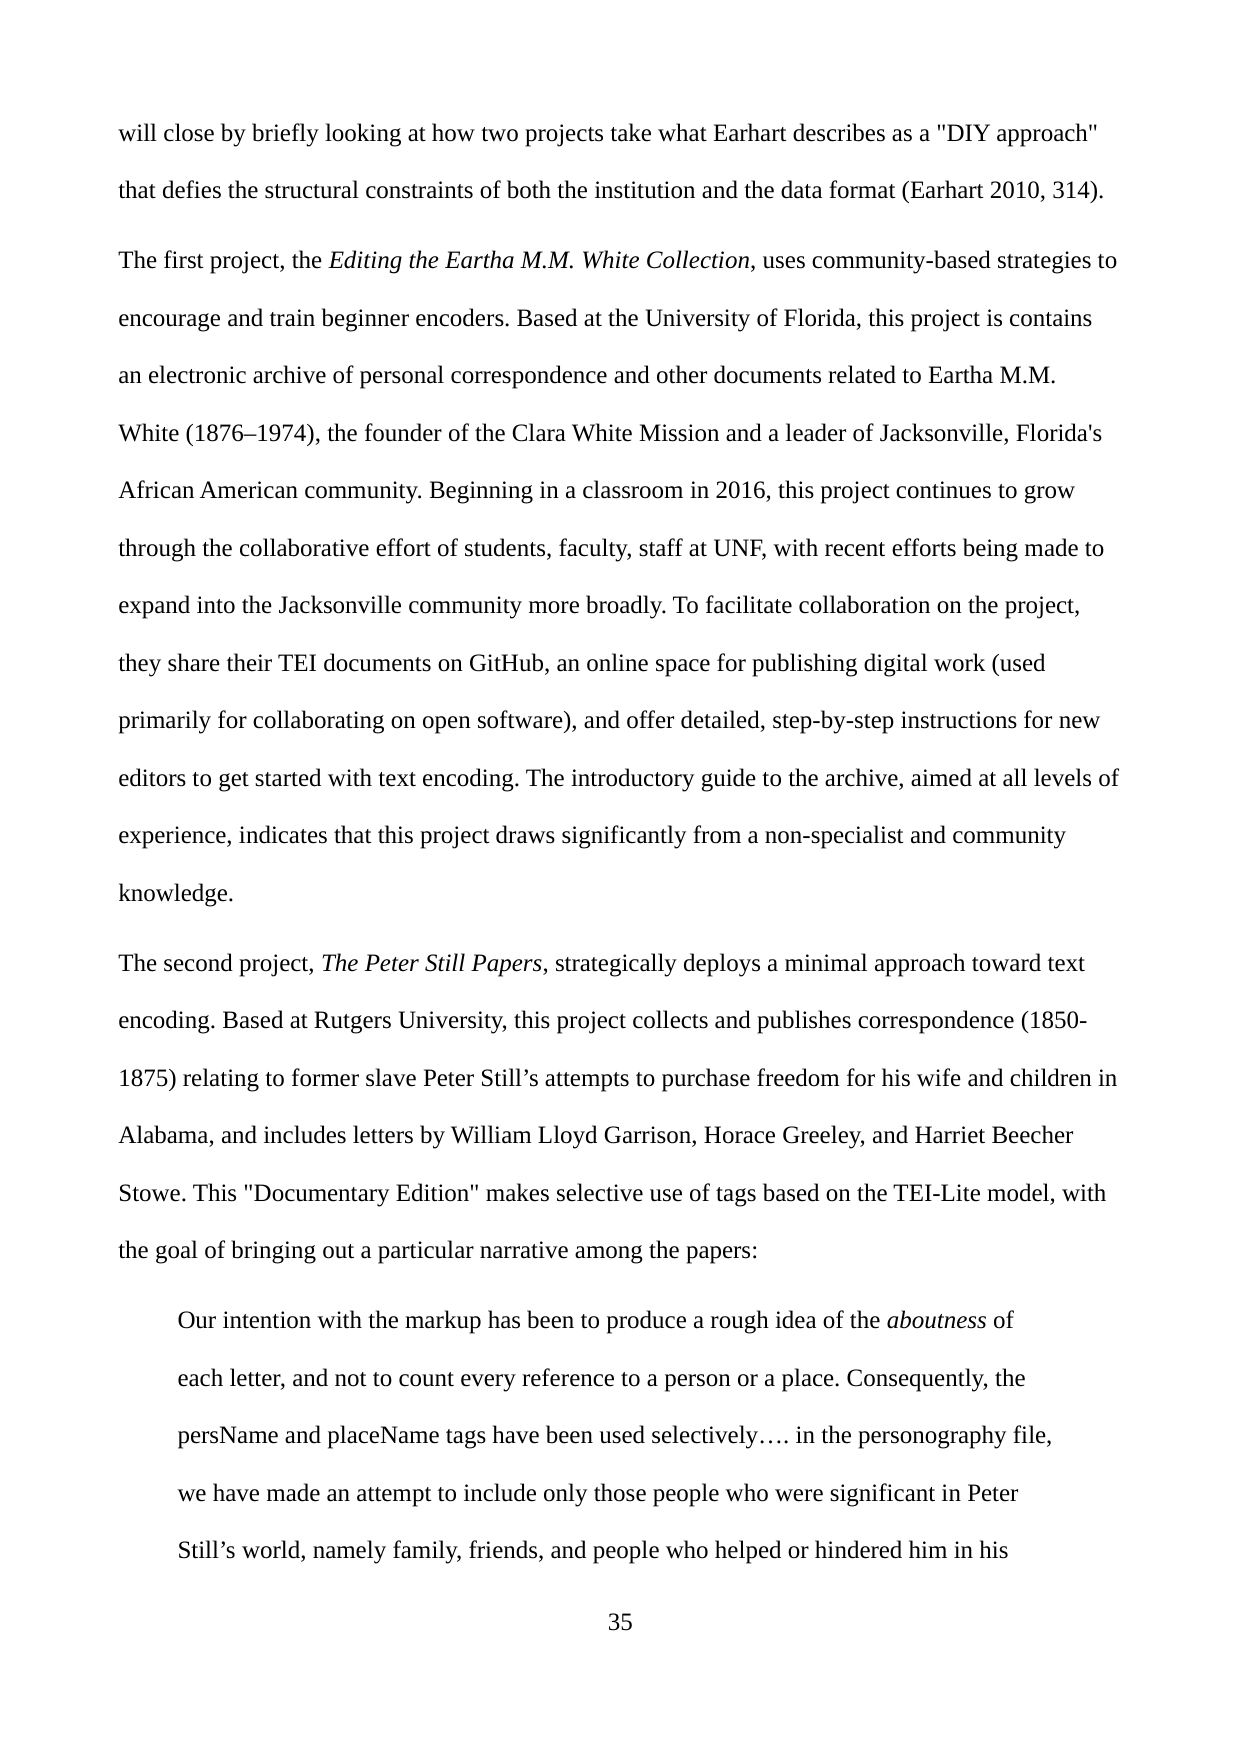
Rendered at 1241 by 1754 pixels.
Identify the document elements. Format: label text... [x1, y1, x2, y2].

text The first project, the Editing the Eartha M.M. White Collection, uses community-based strategies to encourage and train beginner encoders. Based at the University of Florida, this project is contains an electronic archive of personal correspondence and other documents related to Eartha M.M. White (1876–1974), the founder of the Clara White Mission and a leader of Jacksonville, Florida's African American community. Beginning in a classroom in 2016, this project continues to grow through the collaborative effort of students, faculty, staff at UNF, with recent efforts being made to expand into the Jacksonville community more broadly. To facilitate collaboration on the project, they share their TEI documents on GitHub, an online space for publishing digital work (used primarily for collaborating on open software), and offer detailed, step-by-step instructions for new editors to get started with text encoding. The introductory guide to the archive, aimed at all levels of experience, indicates that this project draws significantly from a non-specialist and community knowledge. [118, 246, 1122, 907]
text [118, 118, 1122, 204]
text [177, 1306, 1063, 1564]
text The second project, The Peter Still Papers, strategically deploys a minimal approach toward text encoding. Based at Rutgers University, this project collects and publishes correspondence (1850-1875) relating to former slave Peter Still’s attempts to purchase freedom for his wife and children in Alabama, and includes letters by William Lloyd Garrison, Horace Greeley, and Harriet Beecher Stowe. This "Documentary Edition" makes selective use of tags based on the TEI-Lite model, with the goal of bringing out a particular narrative among the papers: [118, 948, 1122, 1264]
